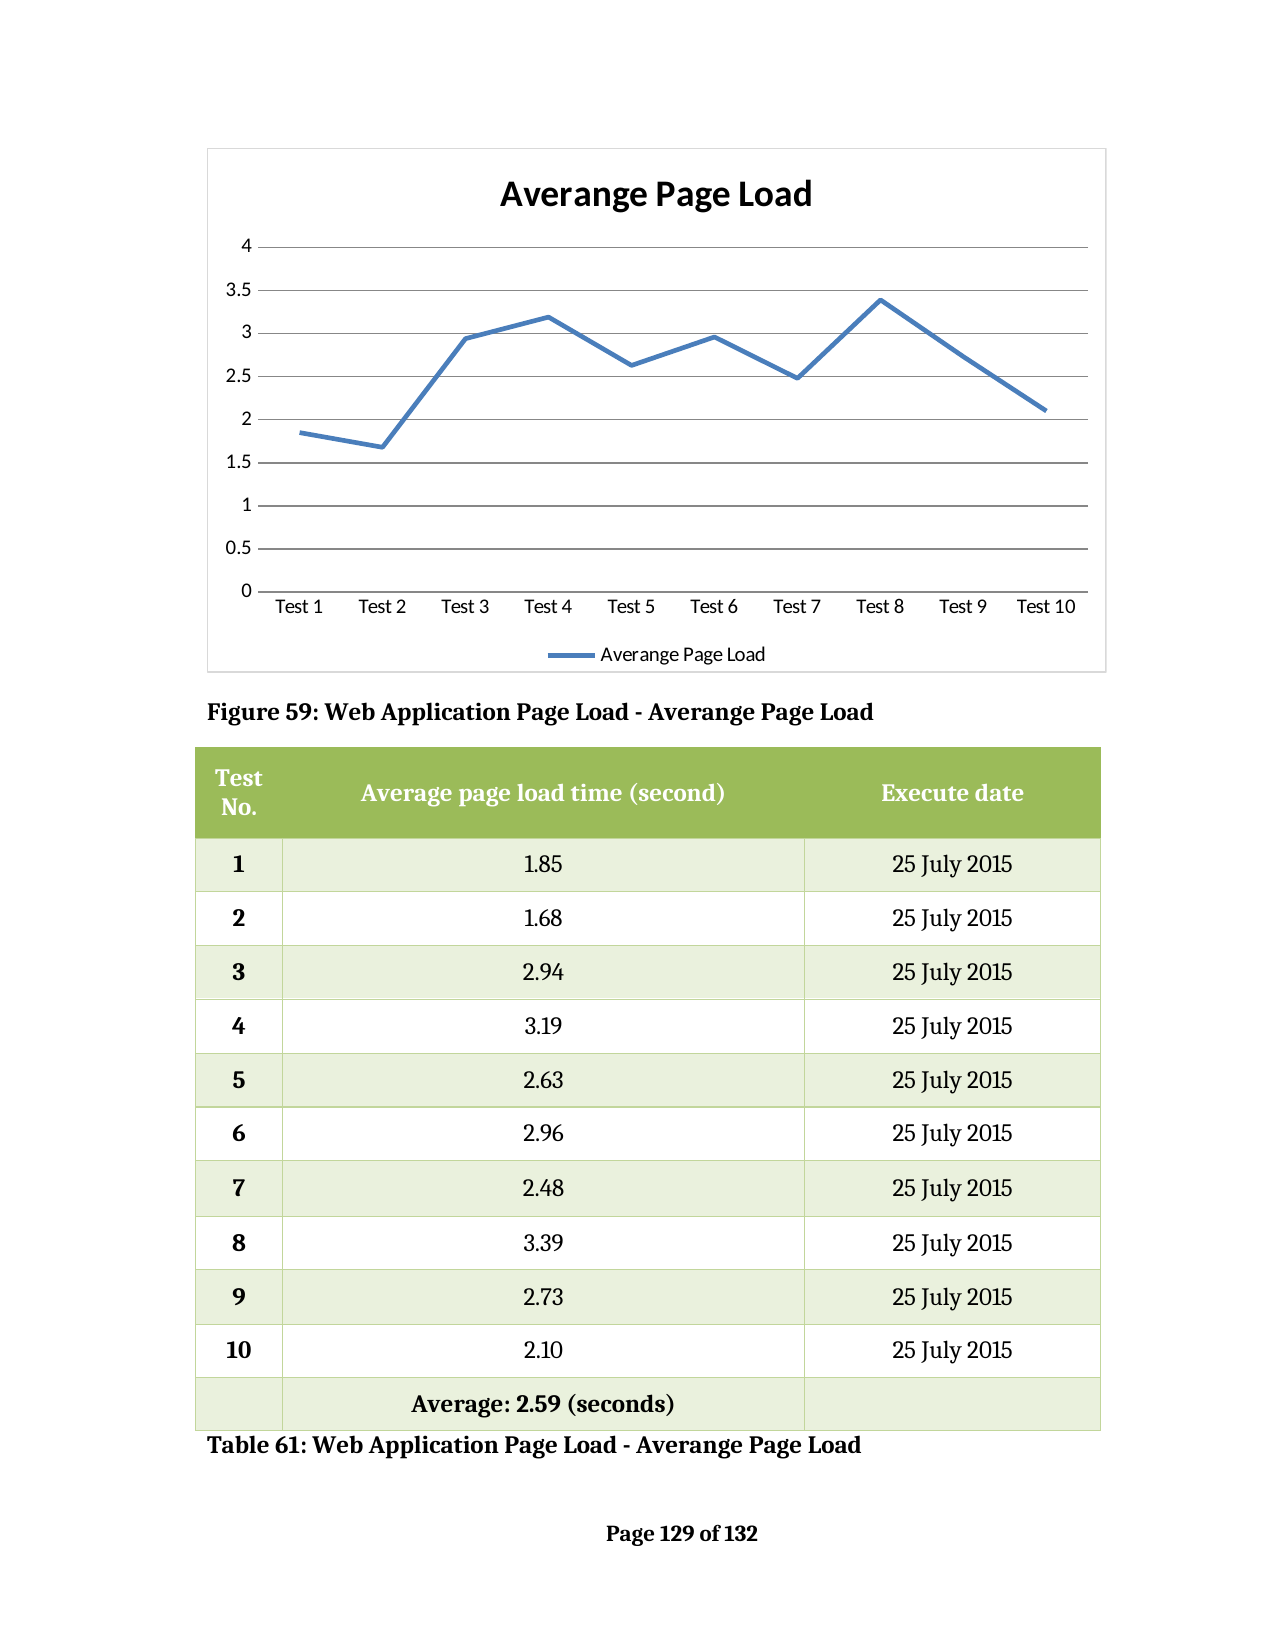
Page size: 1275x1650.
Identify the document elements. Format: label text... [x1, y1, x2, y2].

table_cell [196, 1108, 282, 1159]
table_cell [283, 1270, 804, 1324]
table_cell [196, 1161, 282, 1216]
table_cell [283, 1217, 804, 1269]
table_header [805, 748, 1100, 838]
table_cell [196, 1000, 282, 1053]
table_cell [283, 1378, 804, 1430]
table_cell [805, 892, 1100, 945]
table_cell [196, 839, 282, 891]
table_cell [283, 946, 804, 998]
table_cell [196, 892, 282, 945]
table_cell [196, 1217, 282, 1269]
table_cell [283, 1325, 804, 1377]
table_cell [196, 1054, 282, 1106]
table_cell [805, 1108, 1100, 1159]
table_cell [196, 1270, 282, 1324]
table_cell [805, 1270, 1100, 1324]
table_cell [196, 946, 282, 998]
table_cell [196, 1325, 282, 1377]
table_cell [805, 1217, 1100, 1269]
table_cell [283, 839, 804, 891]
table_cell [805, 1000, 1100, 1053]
text Figure 59: Web Application Page Load - Averange Page Load [207, 698, 1157, 726]
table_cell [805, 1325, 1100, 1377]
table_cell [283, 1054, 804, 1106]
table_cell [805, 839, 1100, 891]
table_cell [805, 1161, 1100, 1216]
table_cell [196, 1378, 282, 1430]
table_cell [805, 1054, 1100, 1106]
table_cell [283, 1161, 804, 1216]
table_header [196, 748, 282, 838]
text Table 61: Web Application Page Load - Averange Page Load [207, 1431, 1157, 1460]
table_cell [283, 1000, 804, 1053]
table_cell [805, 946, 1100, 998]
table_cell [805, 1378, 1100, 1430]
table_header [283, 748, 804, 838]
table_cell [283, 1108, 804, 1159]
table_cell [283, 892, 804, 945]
